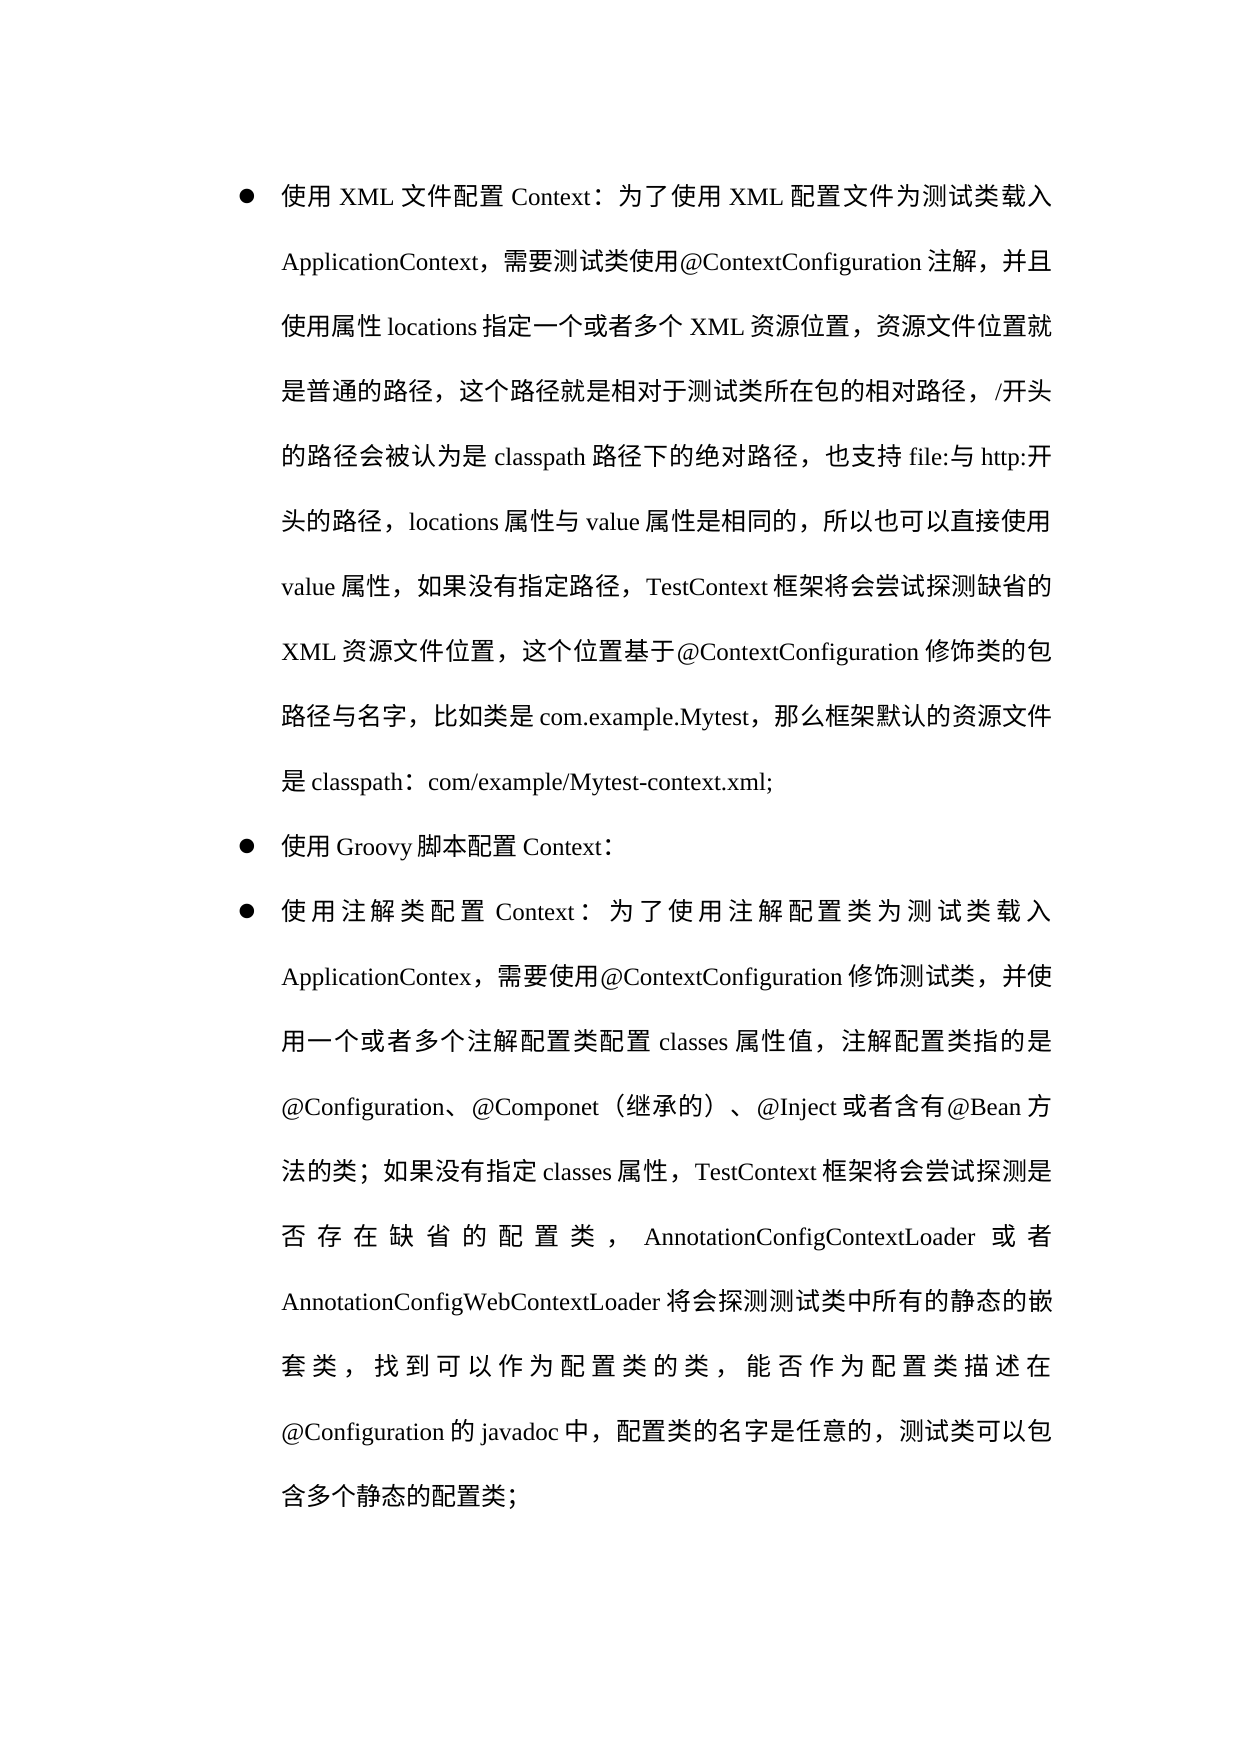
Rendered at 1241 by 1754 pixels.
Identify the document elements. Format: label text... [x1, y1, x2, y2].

list 使用注解类配置Context：为了使用注解配置类为测试类载入ApplicationContex，需要使用@ContextConfiguration修饰测试类，并使用一个或者多个注解配置类配置classes属性值，注解配置类指的是@Configuration、@Componet（继承的）、@Inject或者含有@Bean方法的类；如果没有指定classes属性，TestContext框架将会尝试探测是否存在缺省的配置类，AnnotationConfigContextLoader或者AnnotationConfigWebContextLoader将会探测测试类中所有的静态的嵌套类，找到可以作为配置类的类，能否作为配置类描述在@Configuration的javadoc中，配置类的名字是任意的，测试类可以包含多个静态的配置类； [237, 877, 1053, 1527]
list 使用Groovy脚本配置Context： [237, 812, 1053, 877]
list 使用XML文件配置Context：为了使用XML配置文件为测试类载入ApplicationContext，需要测试类使用@ContextConfiguration注解，并且使用属性locations指定一个或者多个XML资源位置，资源文件位置就是普通的路径，这个路径就是相对于测试类所在包的相对路径，/开头的路径会被认为是classpath路径下的绝对路径，也支持file:与http:开头的路径，locations属性与value属性是相同的，所以也可以直接使用value属性，如果没有指定路径，TestContext框架将会尝试探测缺省的XML资源文件位置，这个位置基于@ContextConfiguration修饰类的包路径与名字，比如类是com.example.Mytest，那么框架默认的资源文件是classpath：com/example/Mytest-context.xml; [237, 162, 1053, 812]
